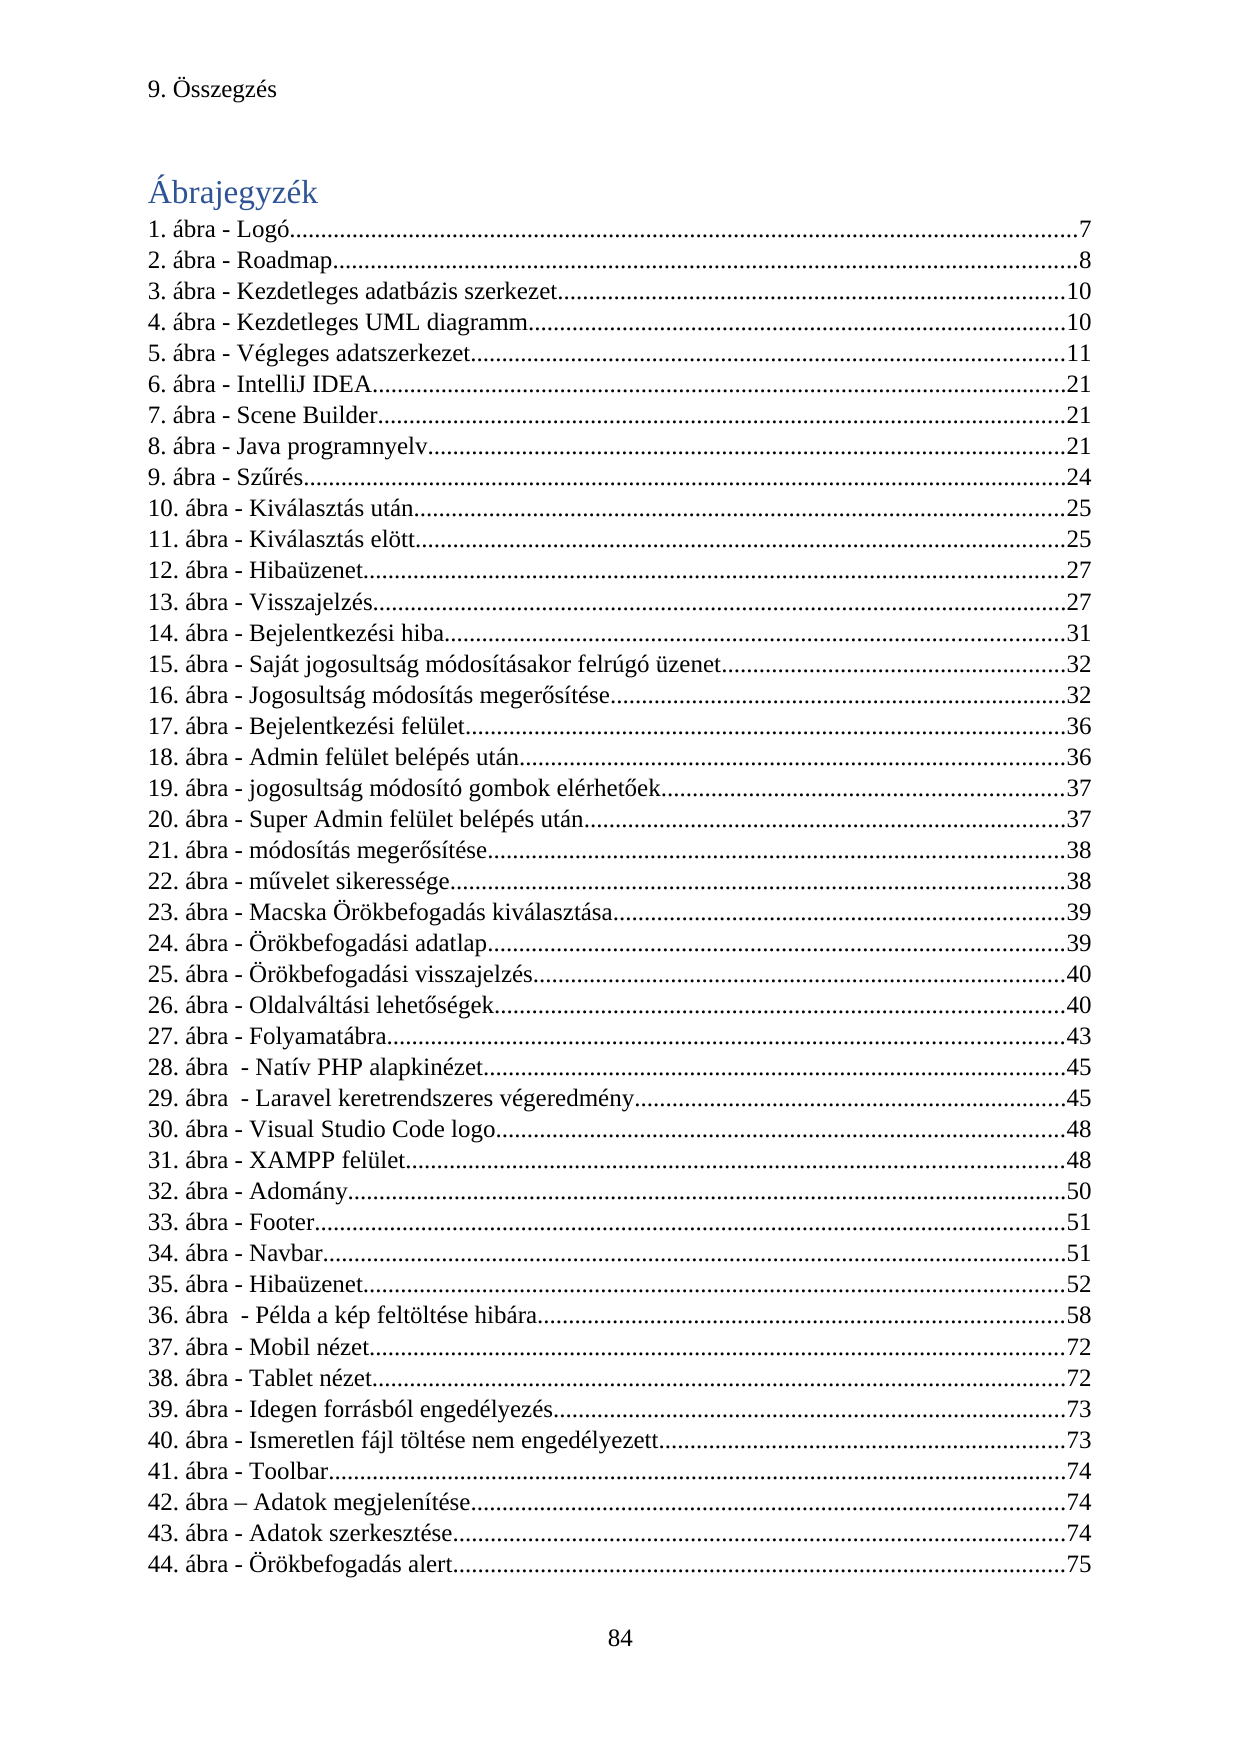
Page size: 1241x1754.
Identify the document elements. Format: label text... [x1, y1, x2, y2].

text 26. ábra - Oldalváltási lehetőségek 40 [148, 990, 1092, 1019]
text 1. ábra - Logó 7 [148, 214, 1092, 243]
text 35. ábra - Hibaüzenet 52 [148, 1269, 1092, 1298]
text 41. ábra - Toolbar 74 [148, 1456, 1092, 1484]
text 9. ábra - Szűrés 24 [148, 462, 1092, 491]
text 43. ábra - Adatok szerkesztése 74 [148, 1518, 1092, 1547]
text 14. ábra - Bejelentkezési hiba 31 [148, 618, 1092, 646]
text 22. ábra - művelet sikeressége 38 [148, 866, 1092, 895]
text 10. ábra - Kiválasztás után 25 [148, 493, 1092, 522]
text 39. ábra - Idegen forrásból engedélyezés 73 [148, 1394, 1092, 1422]
text 24. ábra - Örökbefogadási adatlap 39 [148, 928, 1092, 957]
text 40. ábra - Ismeretlen fájl töltése nem engedélyezett 73 [148, 1425, 1092, 1453]
text 27. ábra - Folyamatábra 43 [148, 1021, 1092, 1050]
text 11. ábra - Kiválasztás elött 25 [148, 524, 1092, 553]
text 44. ábra - Örökbefogadás alert 75 [148, 1549, 1092, 1578]
text 13. ábra - Visszajelzés 27 [148, 587, 1092, 615]
text 25. ábra - Örökbefogadási visszajelzés 40 [148, 959, 1092, 988]
text 3. ábra - Kezdetleges adatbázis szerkezet 10 [148, 276, 1092, 305]
text 34. ábra - Navbar 51 [148, 1238, 1092, 1267]
text 36. ábra - Példa a kép feltöltése hibára 58 [148, 1301, 1092, 1329]
text 37. ábra - Mobil nézet 72 [148, 1332, 1092, 1360]
text 33. ábra - Footer 51 [148, 1207, 1092, 1236]
text 31. ábra - XAMPP felület 48 [148, 1145, 1092, 1174]
text 30. ábra - Visual Studio Code logo 48 [148, 1114, 1092, 1143]
text 6. ábra - IntelliJ IDEA 21 [148, 369, 1092, 398]
text 17. ábra - Bejelentkezési felület 36 [148, 711, 1092, 739]
text 7. ábra - Scene Builder 21 [148, 400, 1092, 429]
text 23. ábra - Macska Örökbefogadás kiválasztása 39 [148, 897, 1092, 926]
text 4. ábra - Kezdetleges UML diagramm 10 [148, 307, 1092, 336]
text 2. ábra - Roadmap 8 [148, 245, 1092, 274]
text 32. ábra - Adomány 50 [148, 1176, 1092, 1205]
text 15. ábra - Saját jogosultság módosításakor felrúgó üzenet 32 [148, 649, 1092, 677]
subtitle Ábrajegyzék [148, 173, 1092, 211]
text 42. ábra – Adatok megjelenítése 74 [148, 1487, 1092, 1516]
text 19. ábra - jogosultság módosító gombok elérhetőek 37 [148, 773, 1092, 802]
text 28. ábra - Natív PHP alapkinézet 45 [148, 1052, 1092, 1081]
text 38. ábra - Tablet nézet 72 [148, 1363, 1092, 1391]
text 8. ábra - Java programnyelv 21 [148, 431, 1092, 460]
text 16. ábra - Jogosultság módosítás megerősítése 32 [148, 680, 1092, 708]
text 5. ábra - Végleges adatszerkezet 11 [148, 338, 1092, 367]
text 12. ábra - Hibaüzenet 27 [148, 556, 1092, 584]
text 20. ábra - Super Admin felület belépés után 37 [148, 804, 1092, 833]
text 18. ábra - Admin felület belépés után 36 [148, 742, 1092, 771]
text 29. ábra - Laravel keretrendszeres végeredmény 45 [148, 1083, 1092, 1112]
text 21. ábra - módosítás megerősítése 38 [148, 835, 1092, 864]
